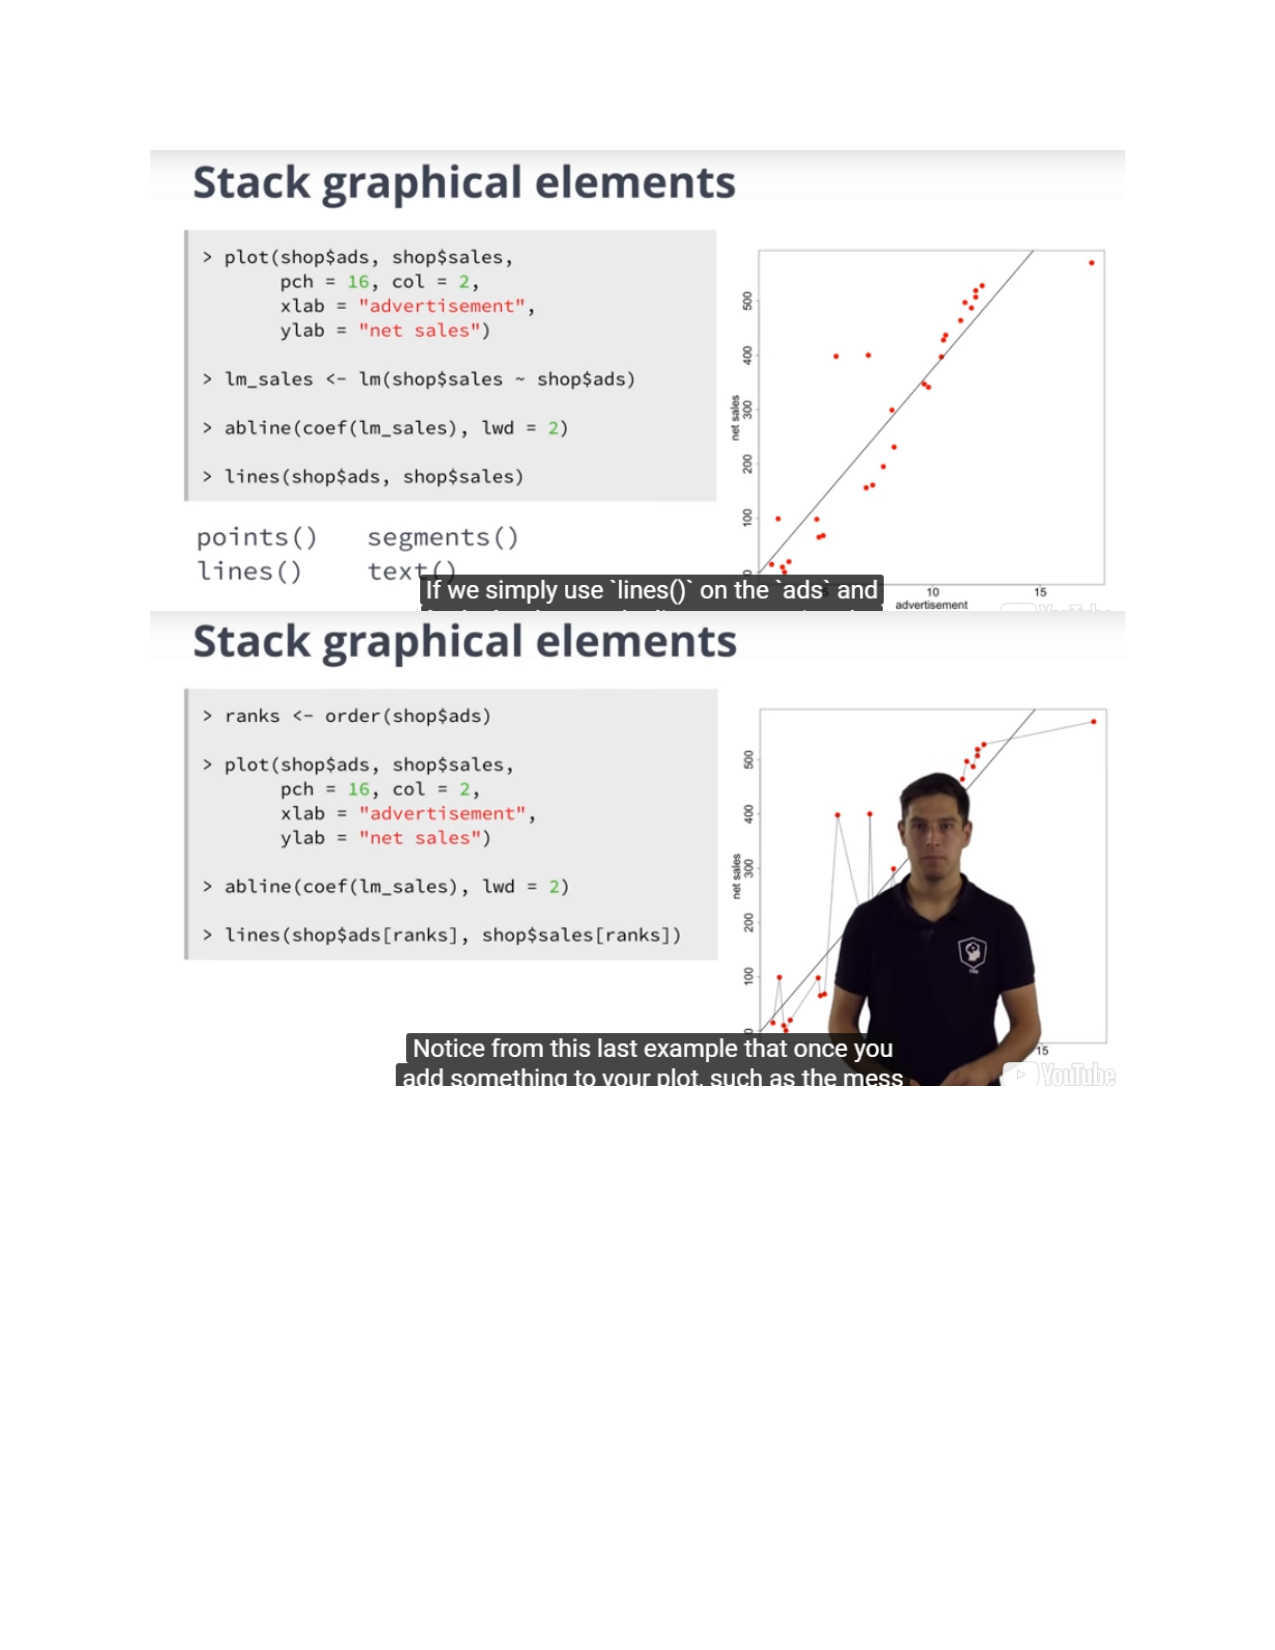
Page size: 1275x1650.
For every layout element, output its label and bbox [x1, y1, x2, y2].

picture [150, 150, 1125, 1086]
